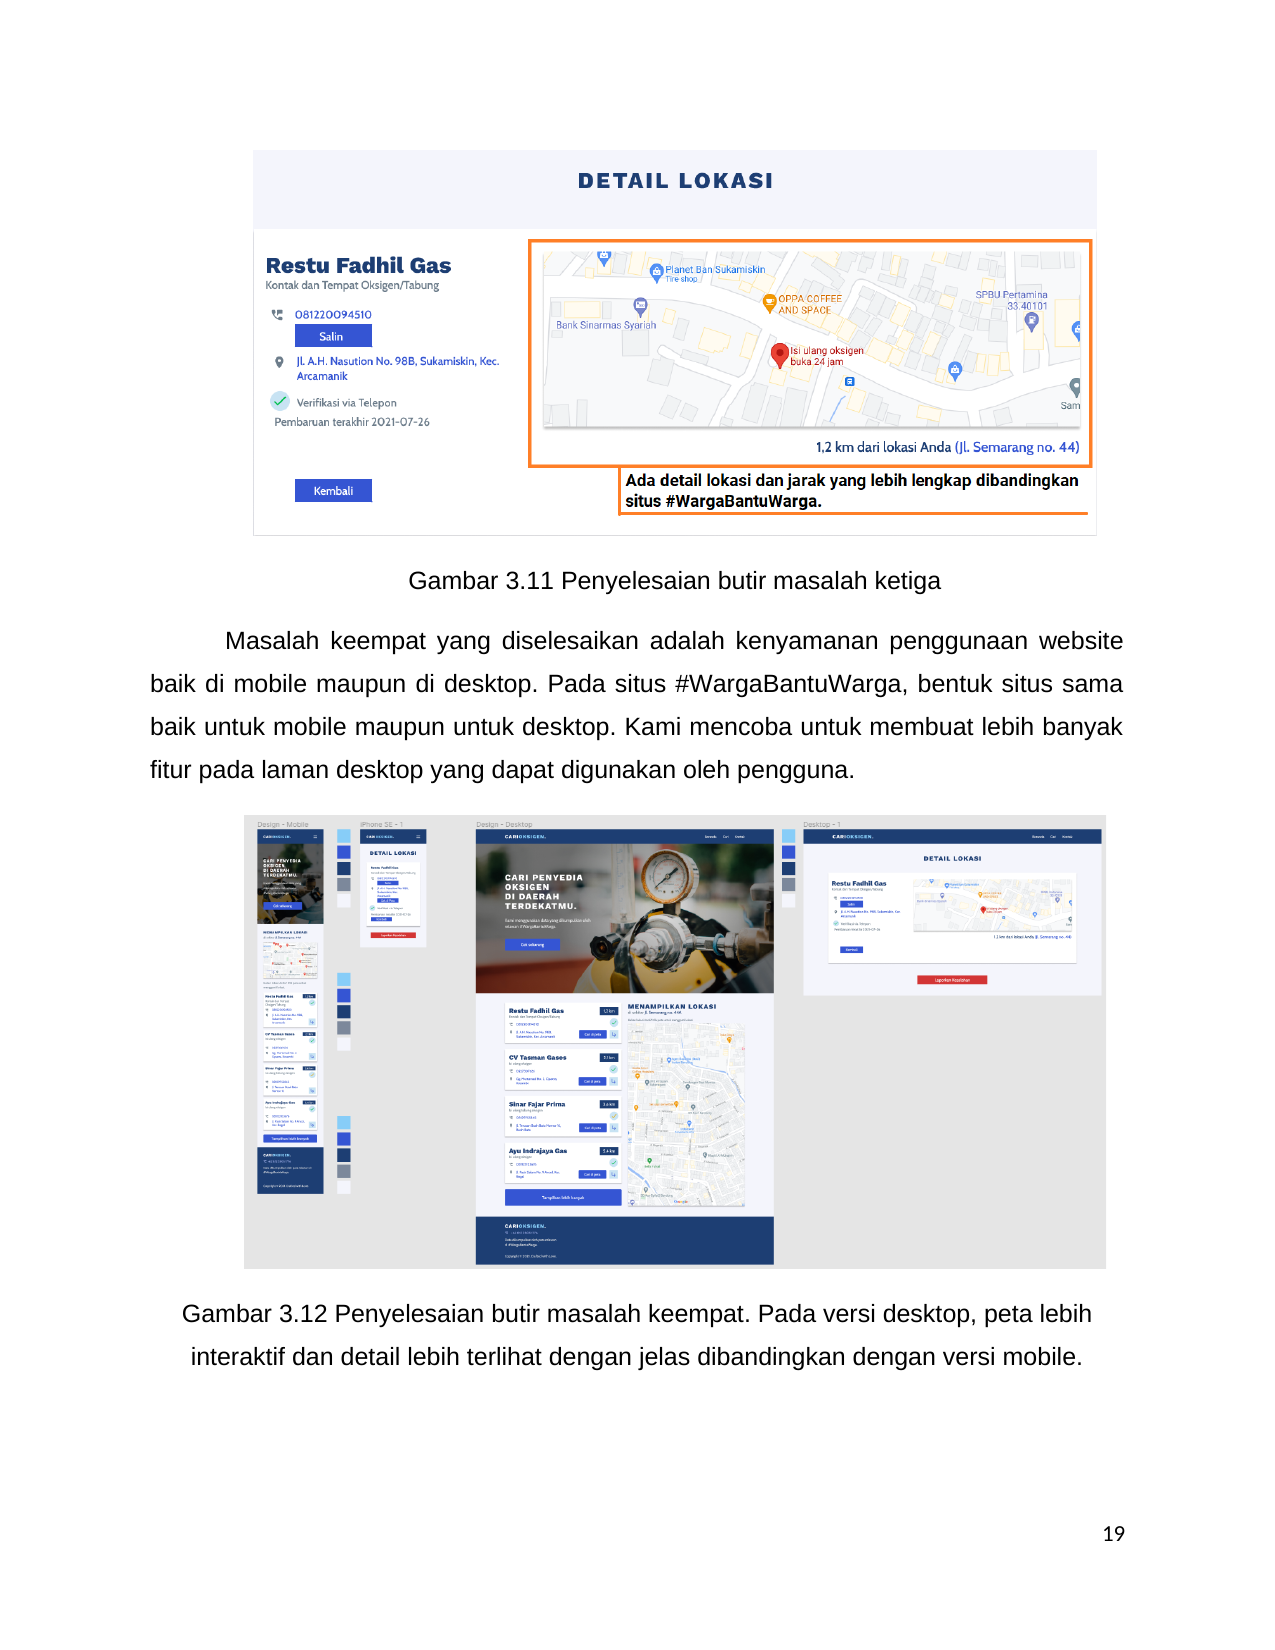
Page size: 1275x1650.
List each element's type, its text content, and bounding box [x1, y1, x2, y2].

picture [244, 815, 1107, 1269]
picture [253, 150, 1097, 536]
text Masalah keempat yang diselesaikan adalah kenyamanan penggunaan website baik di mobile maupun di desktop. Pada situs #WargaBantuWarga, bentuk situs sama baik untuk mobile maupun untuk desktop. Kami mencoba untuk membuat lebih banyak fitur pada laman desktop yang dapat digunakan oleh pengguna. [150, 626, 1125, 784]
text Gambar 3.12 Penyelesaian butir masalah keempat. Pada versi desktop, peta lebih interaktif dan detail lebih terlihat dengan jelas dibandingkan dengan versi mobile. [150, 1299, 1125, 1371]
text Gambar 3.11 Penyelesaian butir masalah ketiga [150, 566, 1125, 595]
